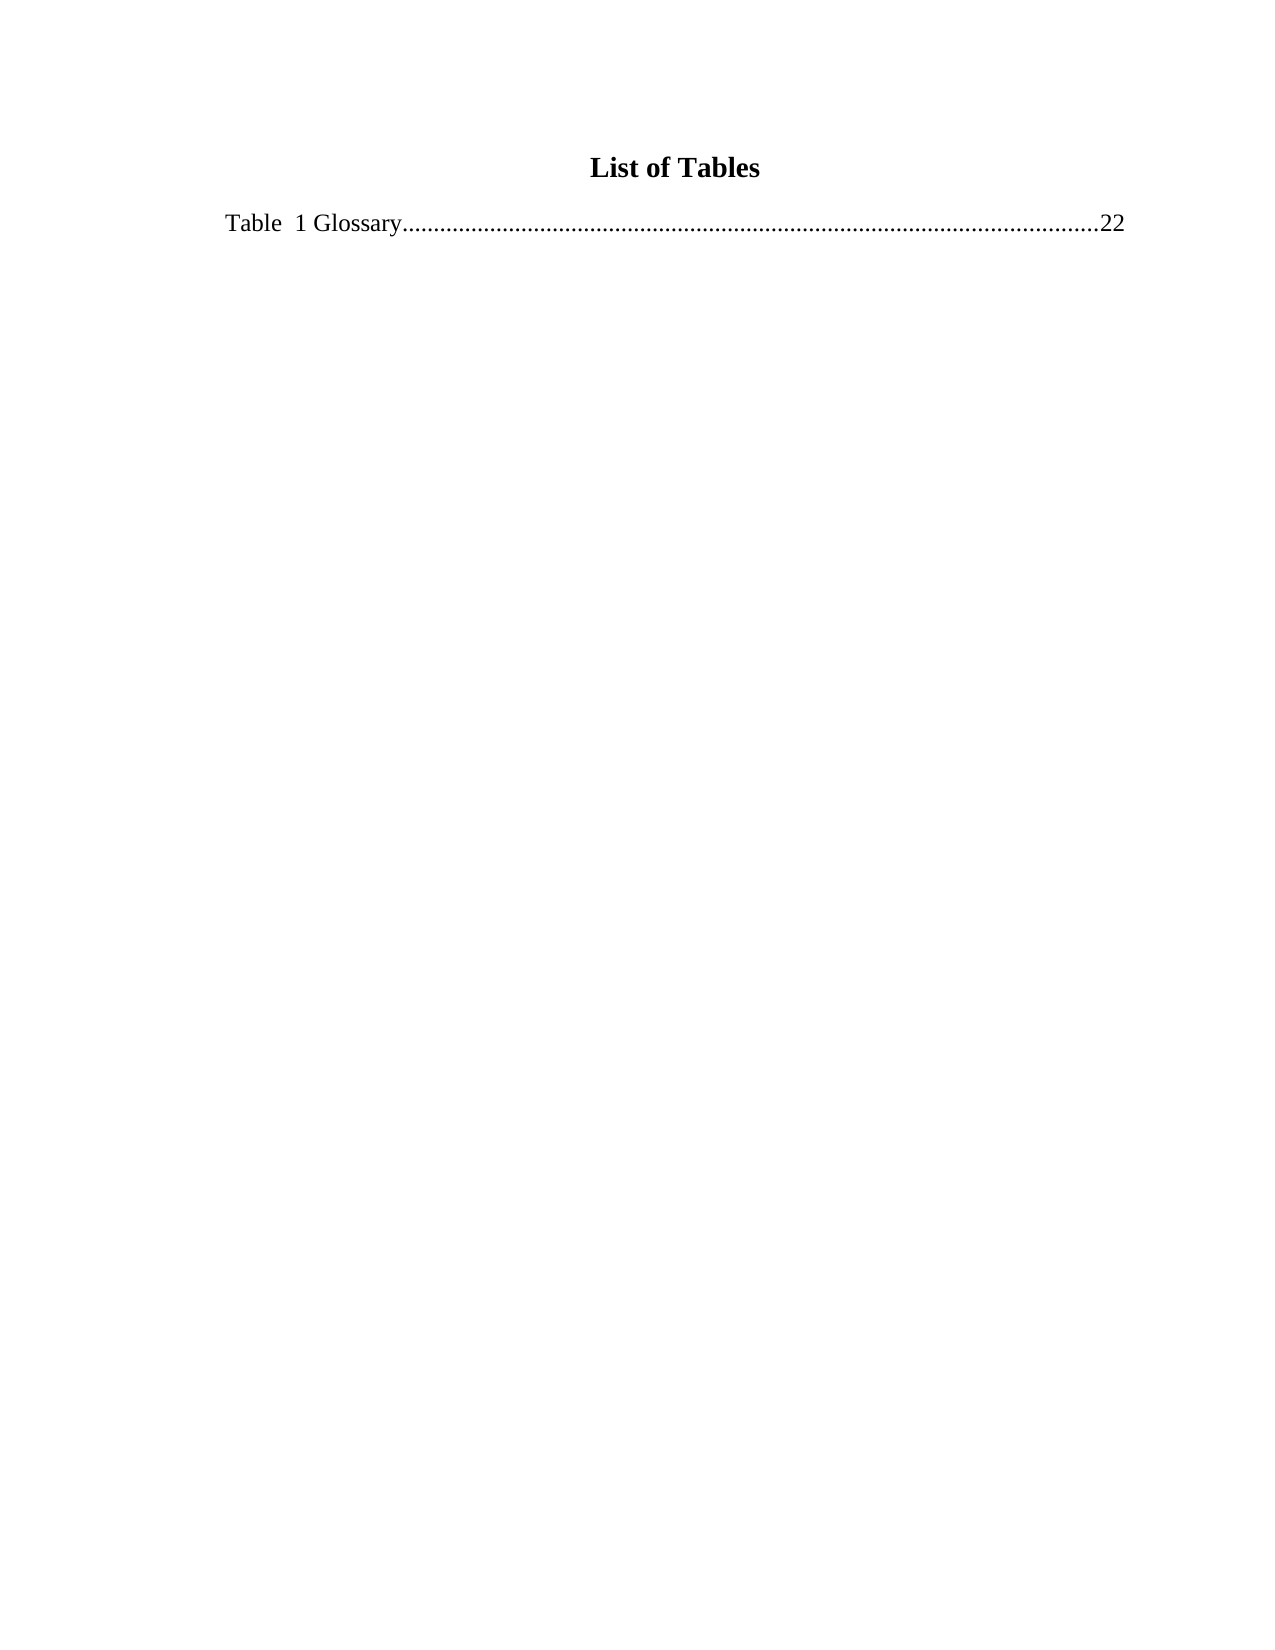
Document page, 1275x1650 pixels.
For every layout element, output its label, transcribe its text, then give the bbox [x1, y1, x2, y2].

text List of Tables [225, 150, 1125, 183]
text Table 1 Glossary 22 [225, 208, 1125, 237]
